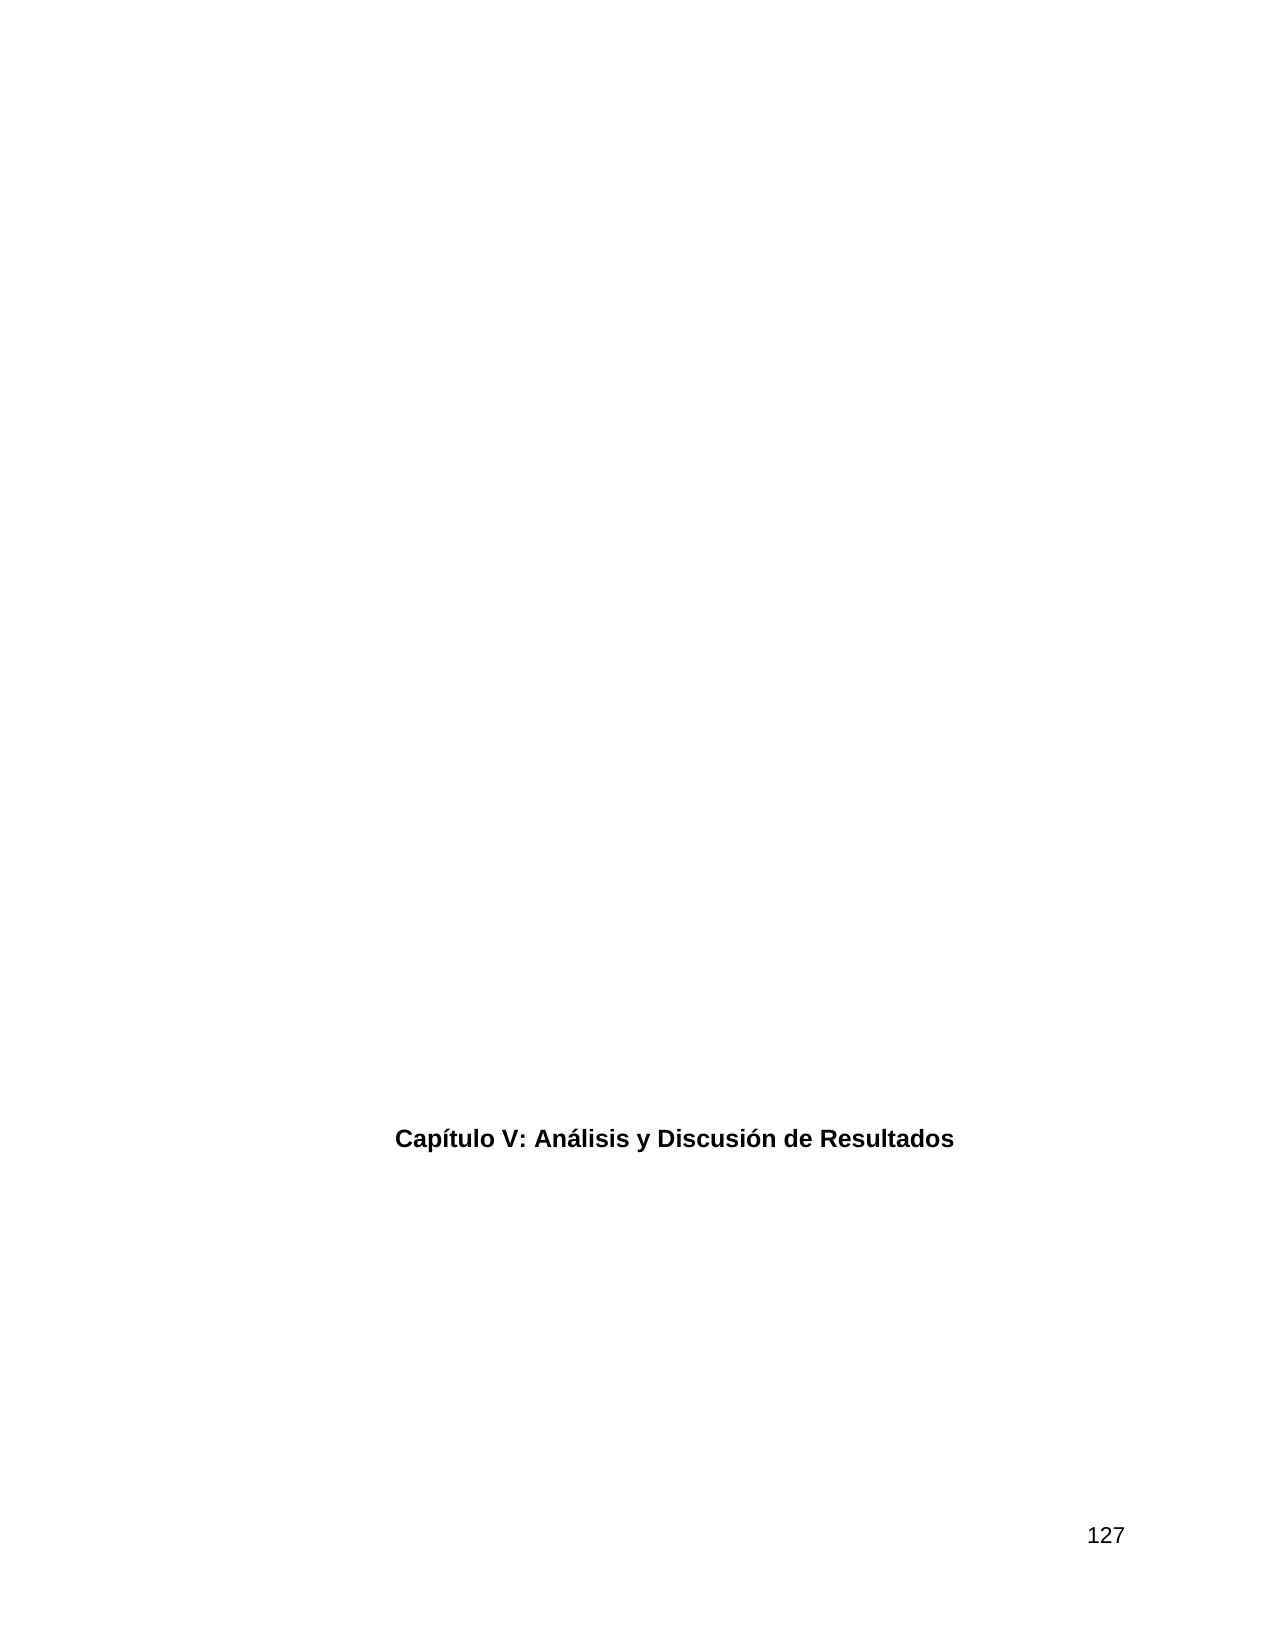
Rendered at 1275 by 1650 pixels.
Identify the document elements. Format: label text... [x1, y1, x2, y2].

subtitle Capítulo V: Análisis y Discusión de Resultados [225, 1124, 1125, 1152]
